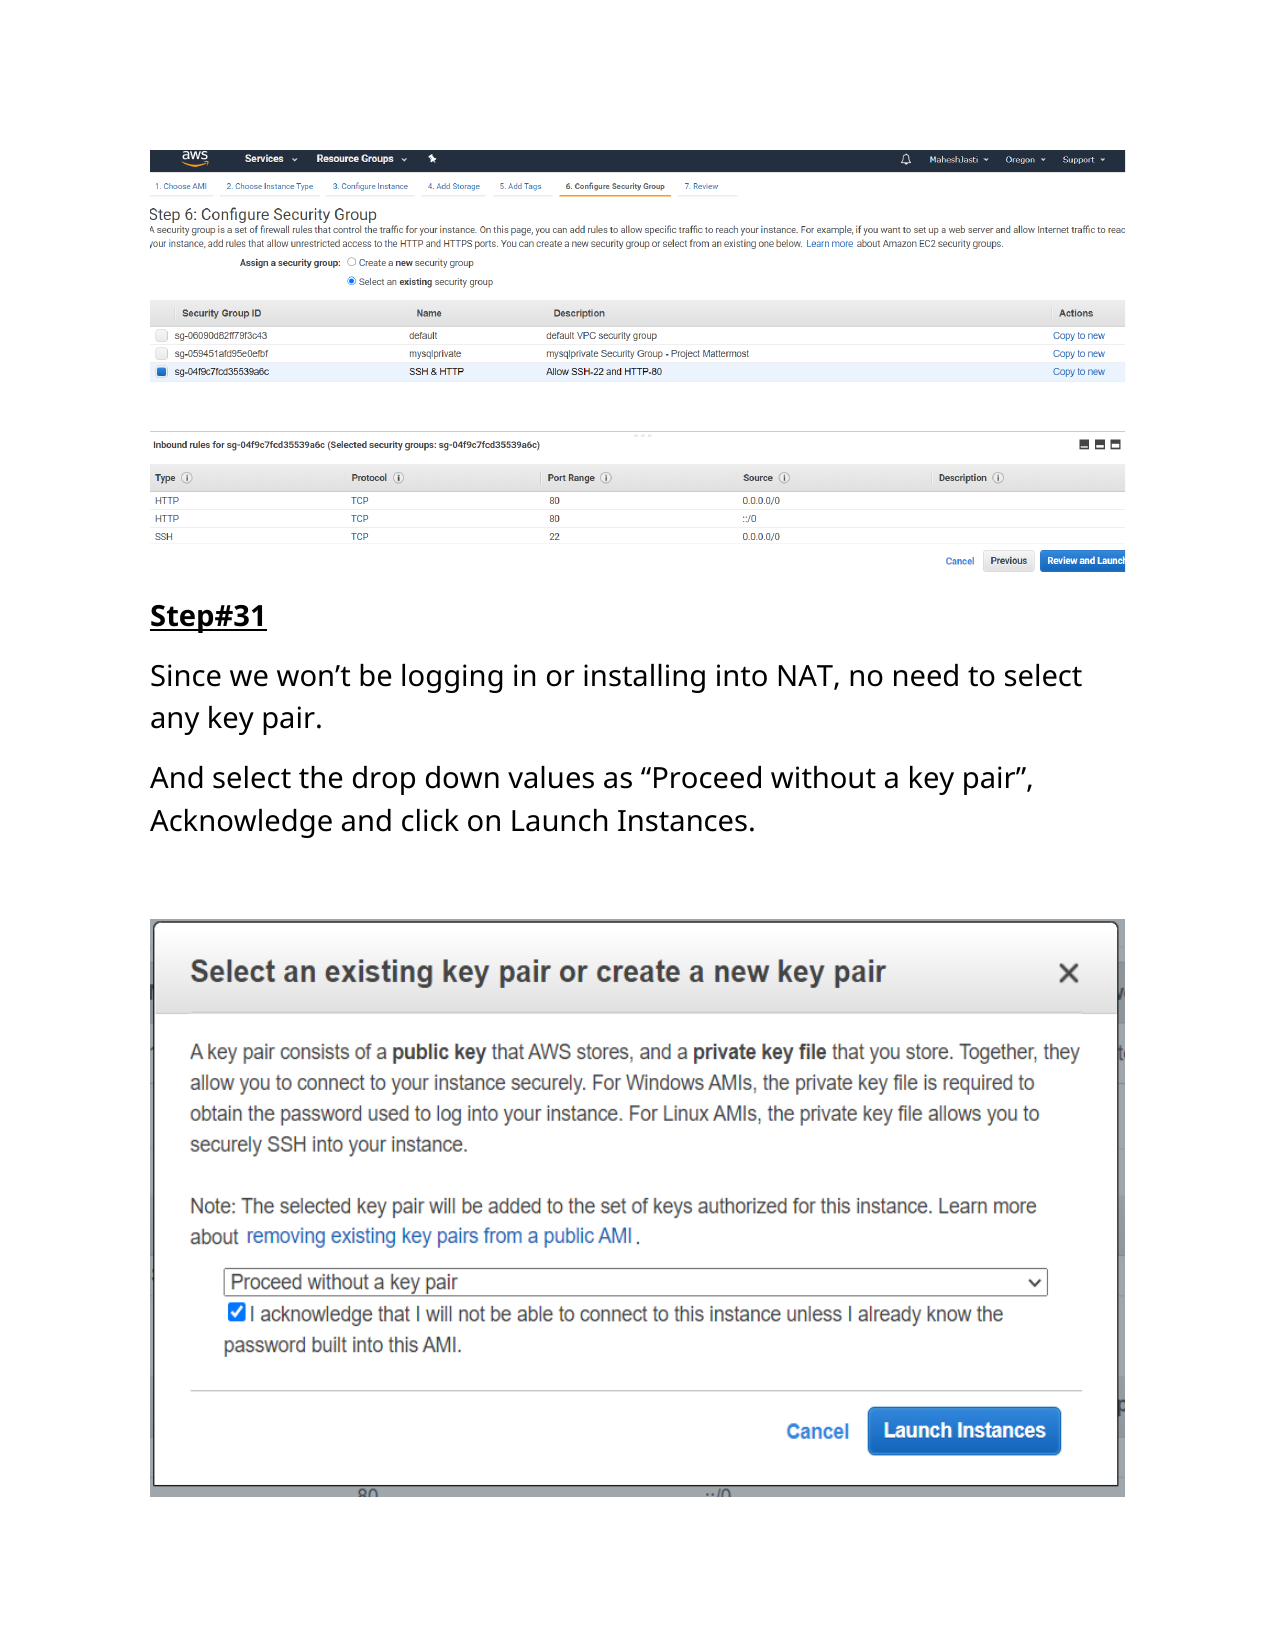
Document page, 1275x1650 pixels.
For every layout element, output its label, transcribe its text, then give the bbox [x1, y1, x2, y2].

text Since we won’t be logging in or installing into NAT, no need to select any key pair. [150, 655, 1125, 737]
text Step#31 [150, 596, 1125, 635]
picture [150, 919, 1125, 1497]
text And select the drop down values as “Proceed without a key pair”, Acknowledge and click on Launch Instances. [150, 757, 1125, 840]
picture [150, 150, 1125, 577]
